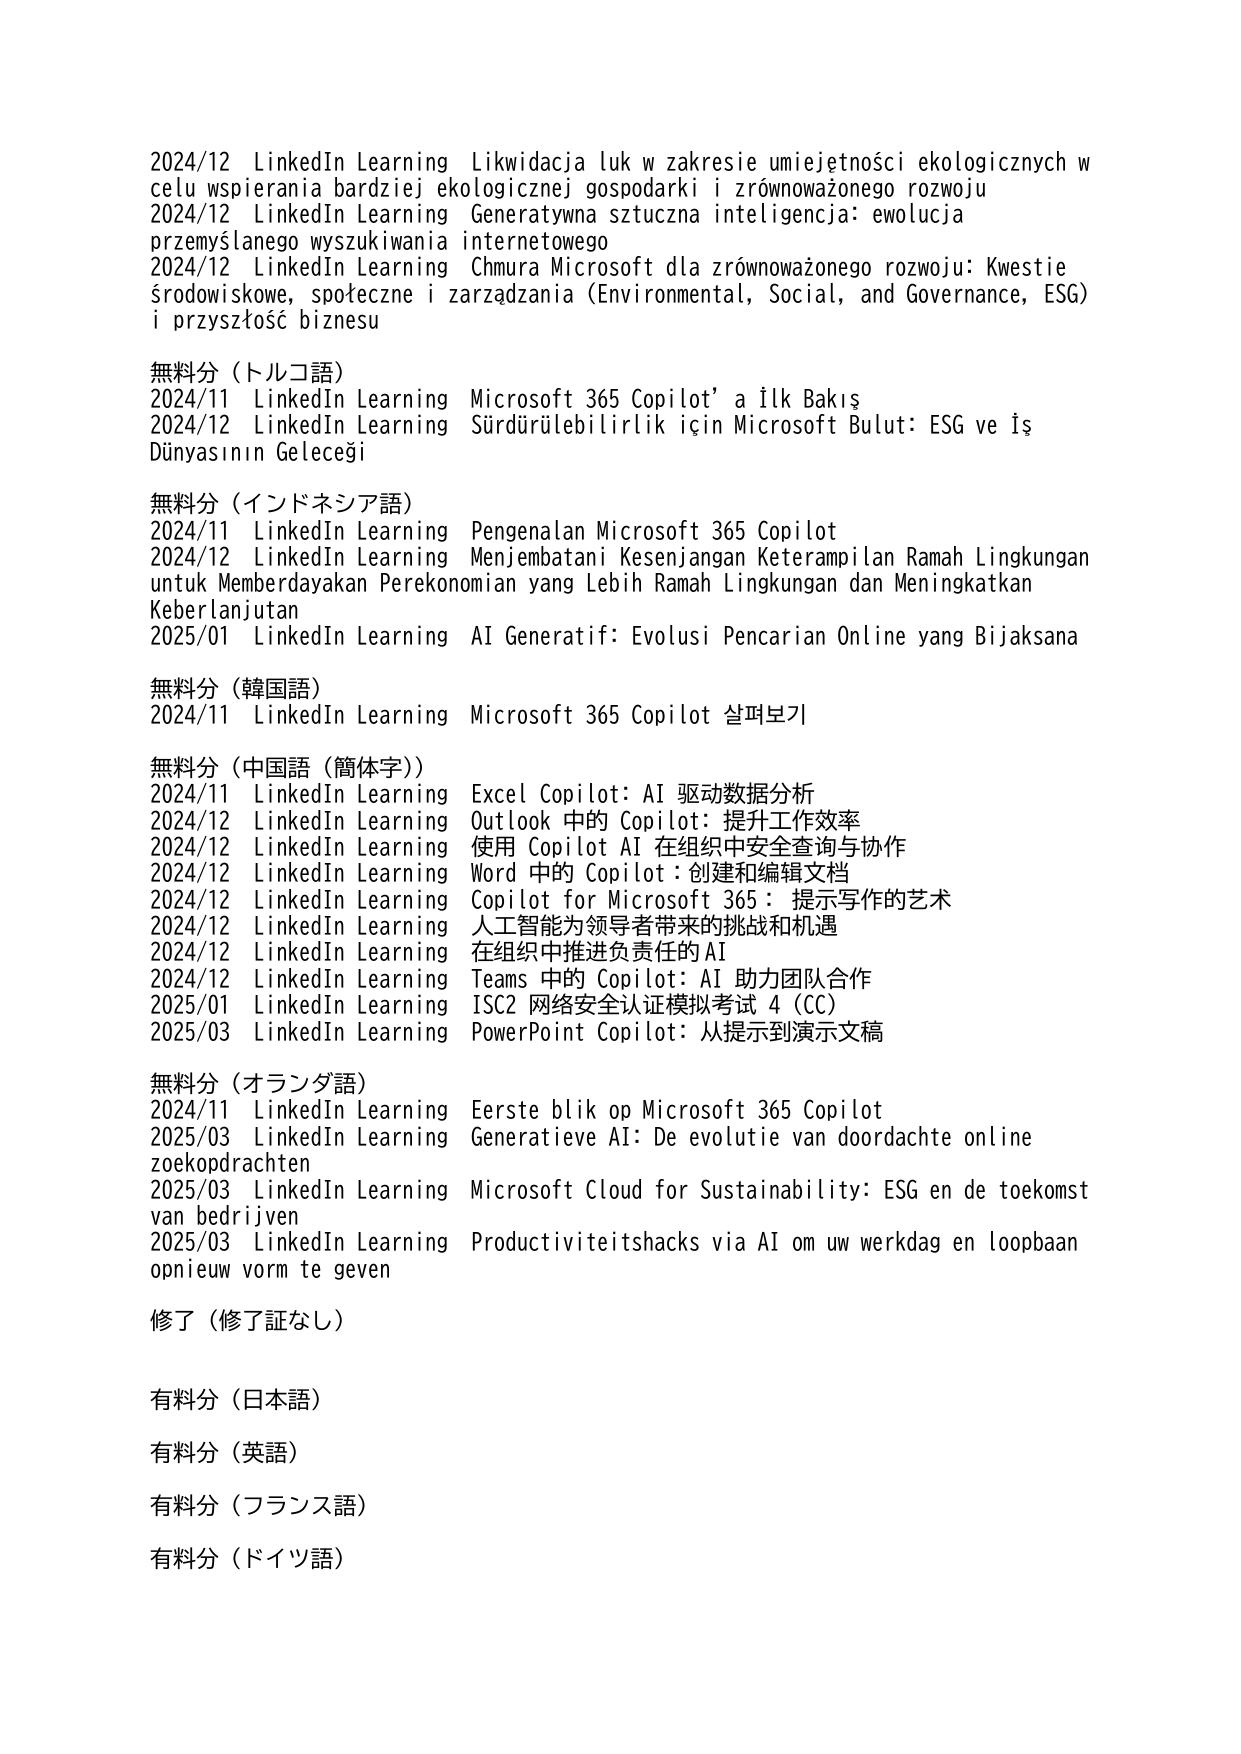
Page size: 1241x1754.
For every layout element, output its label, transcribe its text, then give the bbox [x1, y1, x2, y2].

text 2024/12 LinkedIn Learning 在组织中推进负责任的AI [150, 941, 1090, 963]
text 2025/01 LinkedIn Learning AI Generatif: Evolusi Pencarian Online yang Bijaksana [150, 624, 1090, 647]
text 無料分（韓国語） [150, 677, 1090, 700]
text 2024/11 LinkedIn Learning Pengenalan Microsoft 365 Copilot [150, 519, 1090, 542]
text 2024/11 LinkedIn Learning Microsoft 365 Copilot’a İlk Bakış [150, 387, 1090, 410]
text 2024/12 LinkedIn Learning Sürdürülebilirlik için Microsoft Bulut: ESG ve İş Dünyasının Geleceği [150, 413, 1090, 463]
text 有料分（日本語） [150, 1389, 1090, 1412]
text 無料分（インドネシア語） [150, 493, 1090, 516]
text 無料分（トルコ語） [150, 361, 1090, 384]
text 無料分（オランダ語） [150, 1072, 1090, 1095]
text 2024/12 LinkedIn Learning Likwidacja luk w zakresie umiejętności ekologicznych w celu wspierania bardziej ekologicznej gospodarki i zrównoważonego rozwoju [150, 150, 1090, 199]
text 有料分（ドイツ語） [150, 1547, 1090, 1570]
text 有料分（英語） [150, 1441, 1090, 1464]
text 2024/11 LinkedIn Learning Excel Copilot: AI 驱动数据分析 [150, 782, 1090, 805]
text 2024/12 LinkedIn Learning Teams 中的 Copilot: AI 助力团队合作 [150, 967, 1090, 990]
text 2024/12 LinkedIn Learning 人工智能为领导者带来的挑战和机遇 [150, 914, 1090, 937]
text 2025/01 LinkedIn Learning ISC2 网络安全认证模拟考试 4 (CC) [150, 993, 1090, 1016]
text 2024/12 LinkedIn Learning Generatywna sztuczna inteligencja: ewolucja przemyślanego wyszukiwania internetowego [150, 203, 1090, 252]
text 2024/11 LinkedIn Learning Microsoft 365 Copilot 살펴보기 [150, 703, 1090, 726]
text 2024/12 LinkedIn Learning Outlook 中的 Copilot: 提升工作效率 [150, 809, 1090, 832]
text 有料分（フランス語） [150, 1494, 1090, 1517]
text 2024/12 LinkedIn Learning Copilot for Microsoft 365： 提示写作的艺术 [150, 888, 1090, 911]
text 2025/03 LinkedIn Learning Productiviteitshacks via AI om uw werkdag en loopbaan opnieuw vorm te geven [150, 1231, 1090, 1280]
text 無料分（中国語 (簡体字)） [150, 756, 1090, 779]
text 2024/12 LinkedIn Learning Word 中的 Copilot：创建和编辑文档 [150, 862, 1090, 884]
text 2024/12 LinkedIn Learning 使用 Copilot AI 在组织中安全查询与协作 [150, 835, 1090, 858]
text 2024/11 LinkedIn Learning Eerste blik op Microsoft 365 Copilot [150, 1099, 1090, 1122]
text 2024/12 LinkedIn Learning Menjembatani Kesenjangan Keterampilan Ramah Lingkungan untuk Memberdayakan Perekonomian yang Lebih Ramah Lingkungan dan Meningkatkan Keberlanjutan [150, 545, 1090, 621]
text 2024/12 LinkedIn Learning Chmura Microsoft dla zrównoważonego rozwoju: Kwestie środowiskowe, społeczne i zarządzania (Environmental, Social, and Governance, ESG) i przyszłość biznesu [150, 255, 1090, 331]
text 2025/03 LinkedIn Learning PowerPoint Copilot: 从提示到演示文稿 [150, 1020, 1090, 1043]
text 修了（修了証なし） [150, 1309, 1090, 1332]
text 2025/03 LinkedIn Learning Microsoft Cloud for Sustainability: ESG en de toekomst van bedrijven [150, 1178, 1090, 1227]
text 2025/03 LinkedIn Learning Generatieve AI: De evolutie van doordachte online zoekopdrachten [150, 1125, 1090, 1174]
